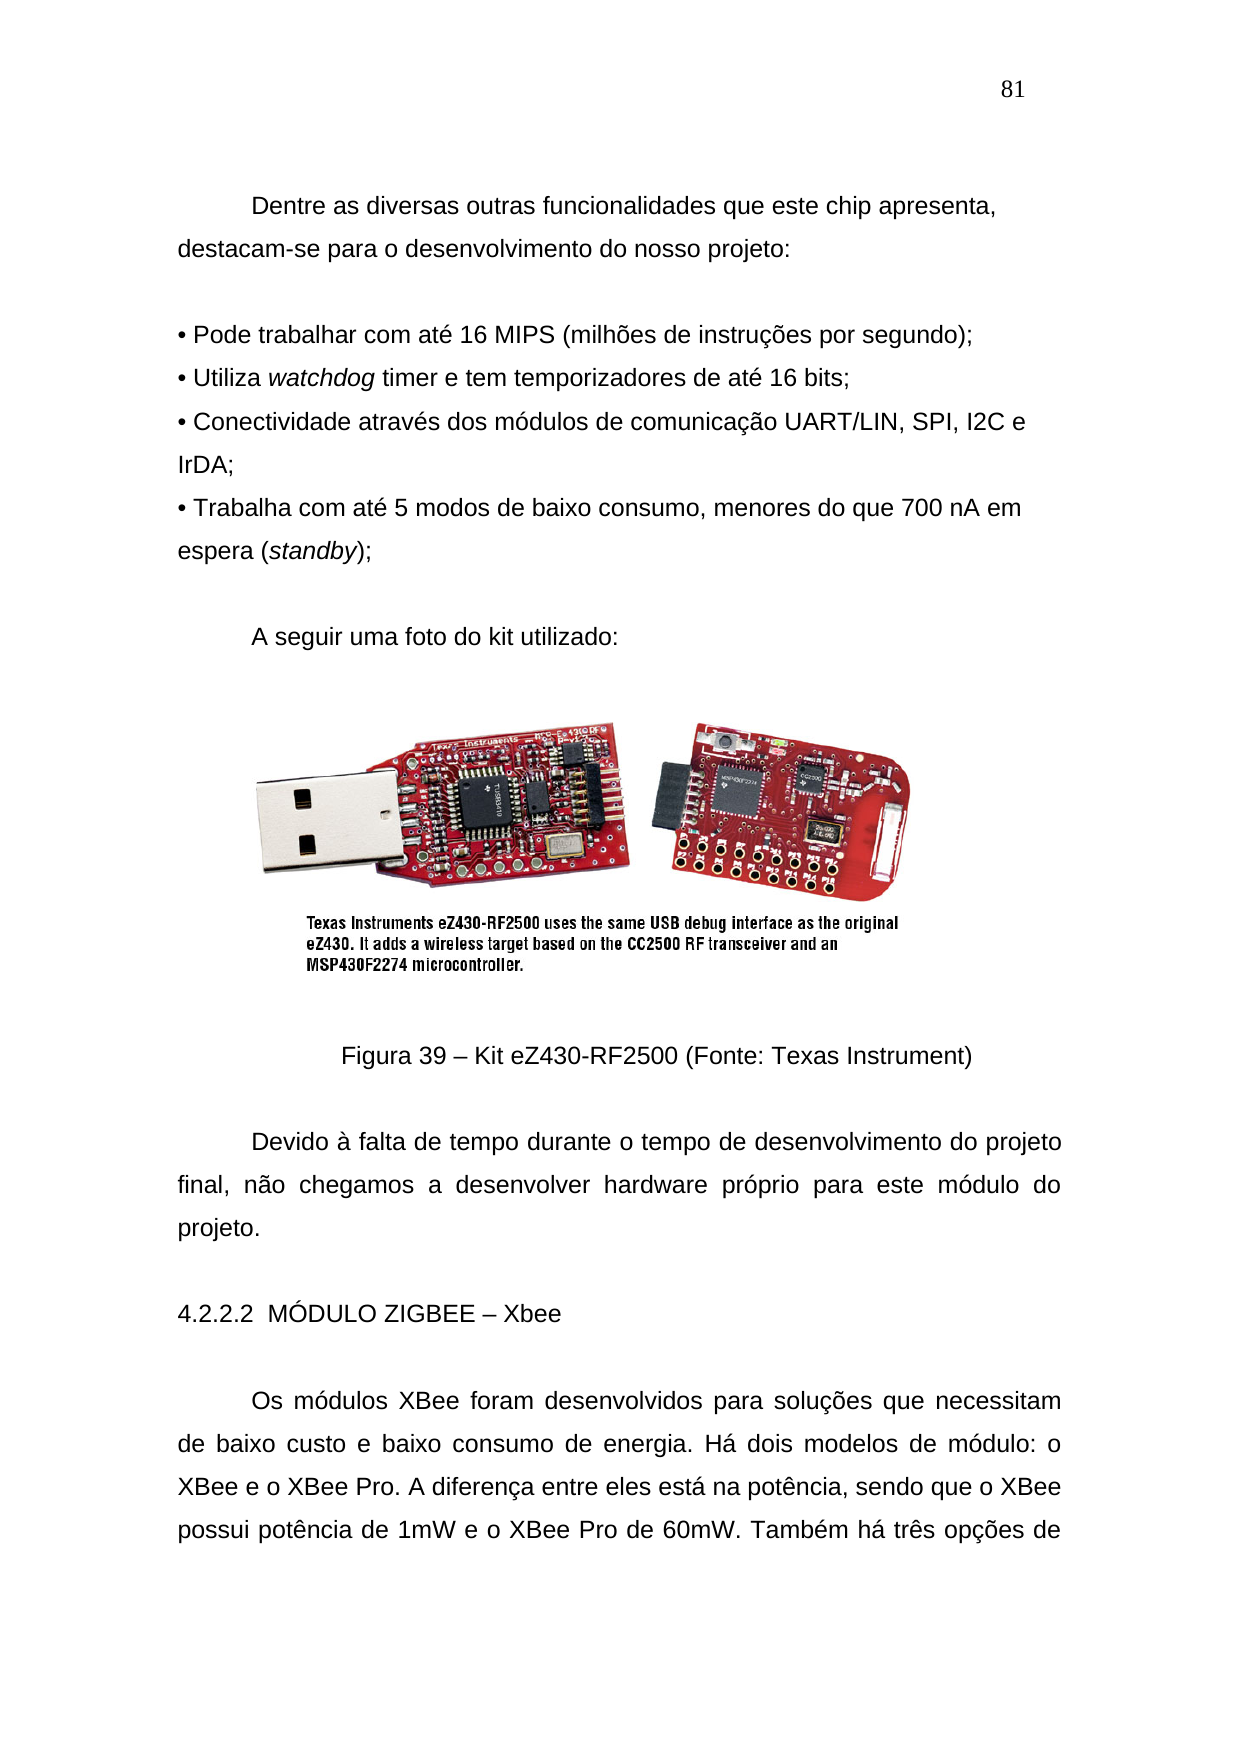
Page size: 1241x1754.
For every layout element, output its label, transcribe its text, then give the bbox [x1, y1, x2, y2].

text • Pode trabalhar com até 16 MIPS (milhões de instruções por segundo); • Utiliza watchdog timer e tem temporizadores de até 16 bits; • Conectividade através dos módulos de comunicação UART/LIN, SPI, I2C e IrDA; • Trabalha com até 5 modos de baixo consumo, menores do que 700 nA em espera (standby); [177, 277, 1063, 564]
text A seguir uma foto do kit utilizado: [177, 622, 1063, 651]
subtitle MÓDULO ZIGBEE – Xbee [177, 1299, 1063, 1328]
picture [251, 708, 938, 984]
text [177, 1386, 1063, 1544]
text Devido à falta de tempo durante o tempo de desenvolvimento do projeto final, não chegamos a desenvolver hardware próprio para este módulo do projeto. [177, 1127, 1063, 1242]
text Dentre as diversas outras funcionalidades que este chip apresenta, destacam-se para o desenvolvimento do nosso projeto: [177, 191, 1063, 263]
